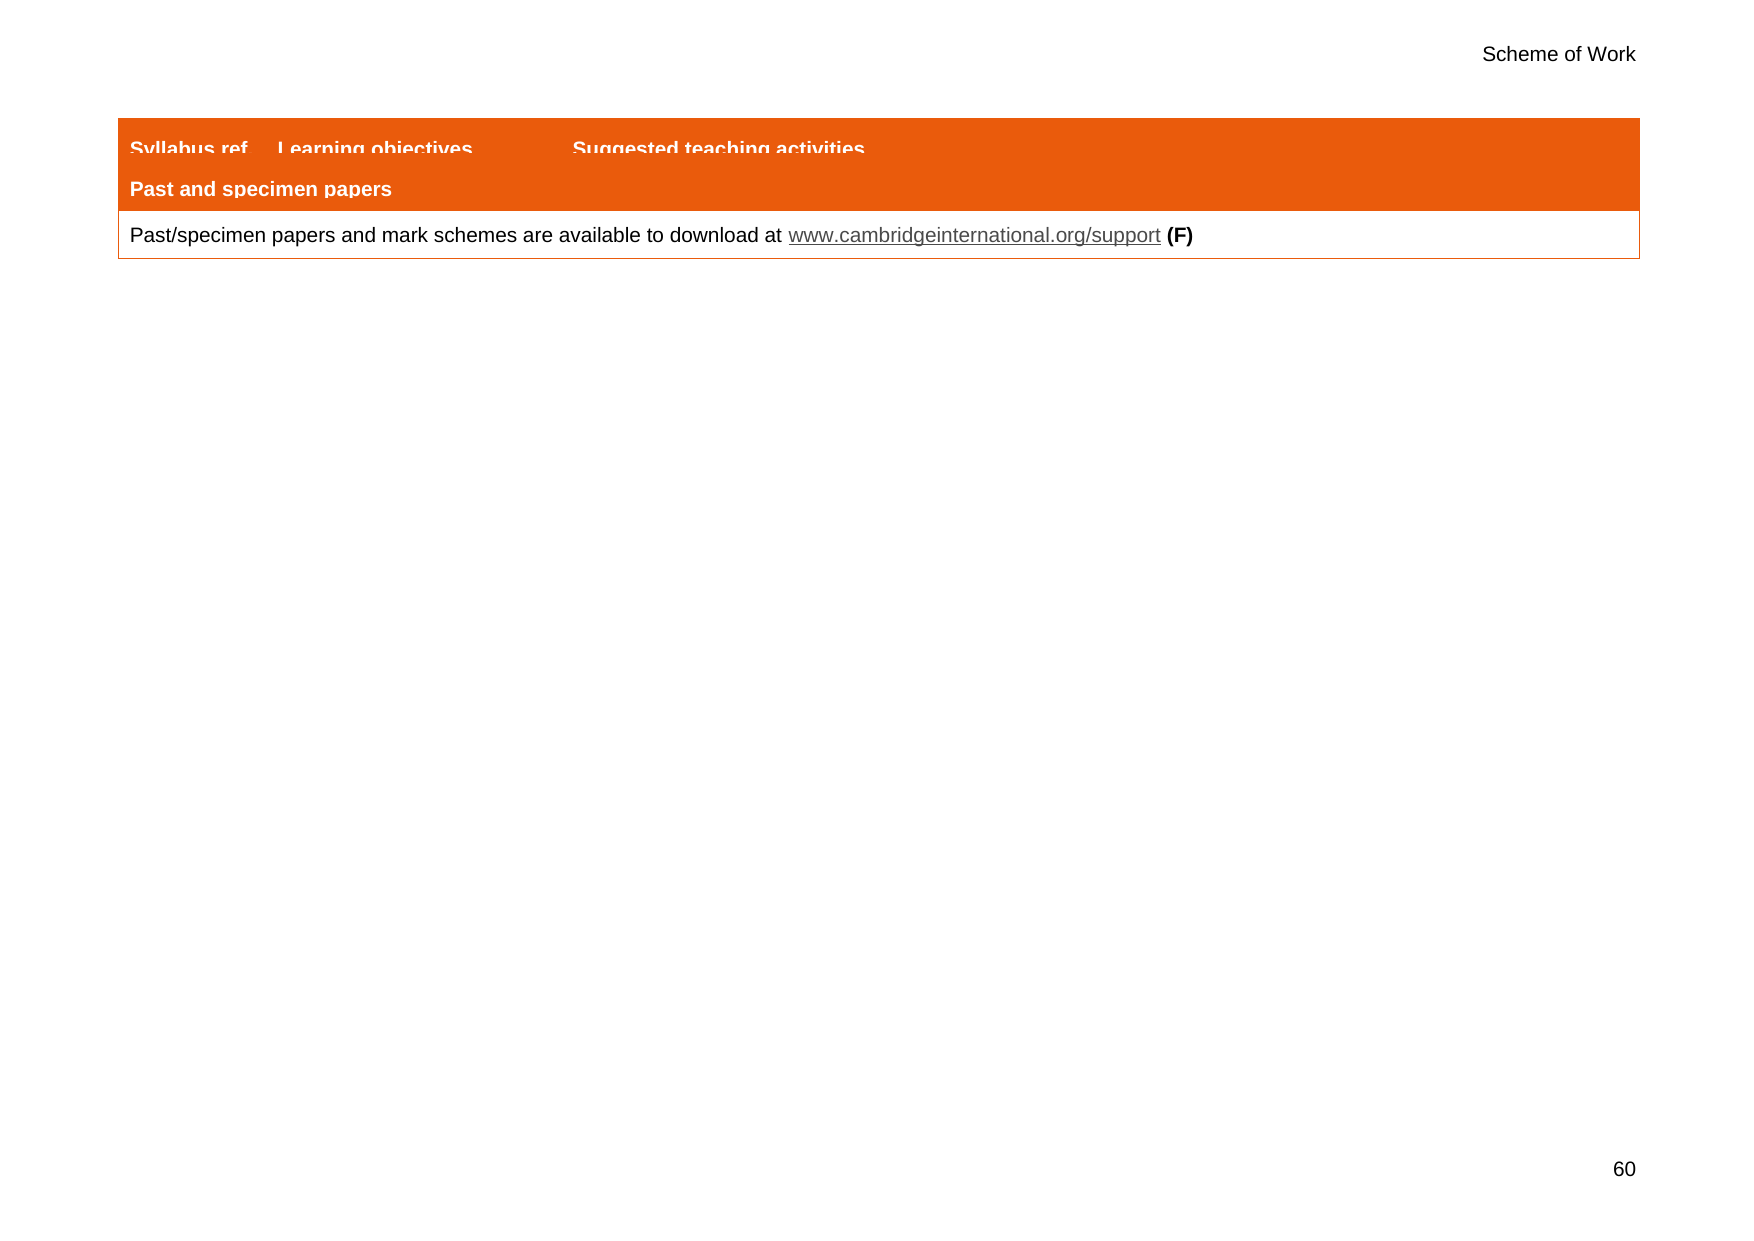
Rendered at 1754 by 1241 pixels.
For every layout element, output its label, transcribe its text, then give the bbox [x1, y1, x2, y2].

table_header Suggested teaching activities [562, 119, 1639, 164]
table_header Syllabus ref. [119, 119, 266, 164]
table_cell Past and specimen papers [119, 165, 1639, 210]
table_cell Past/specimen papers and mark schemes are available to download at www.cambridgeinternational.org/support (F) [119, 211, 1639, 258]
table_header Learning objectives [267, 119, 561, 164]
